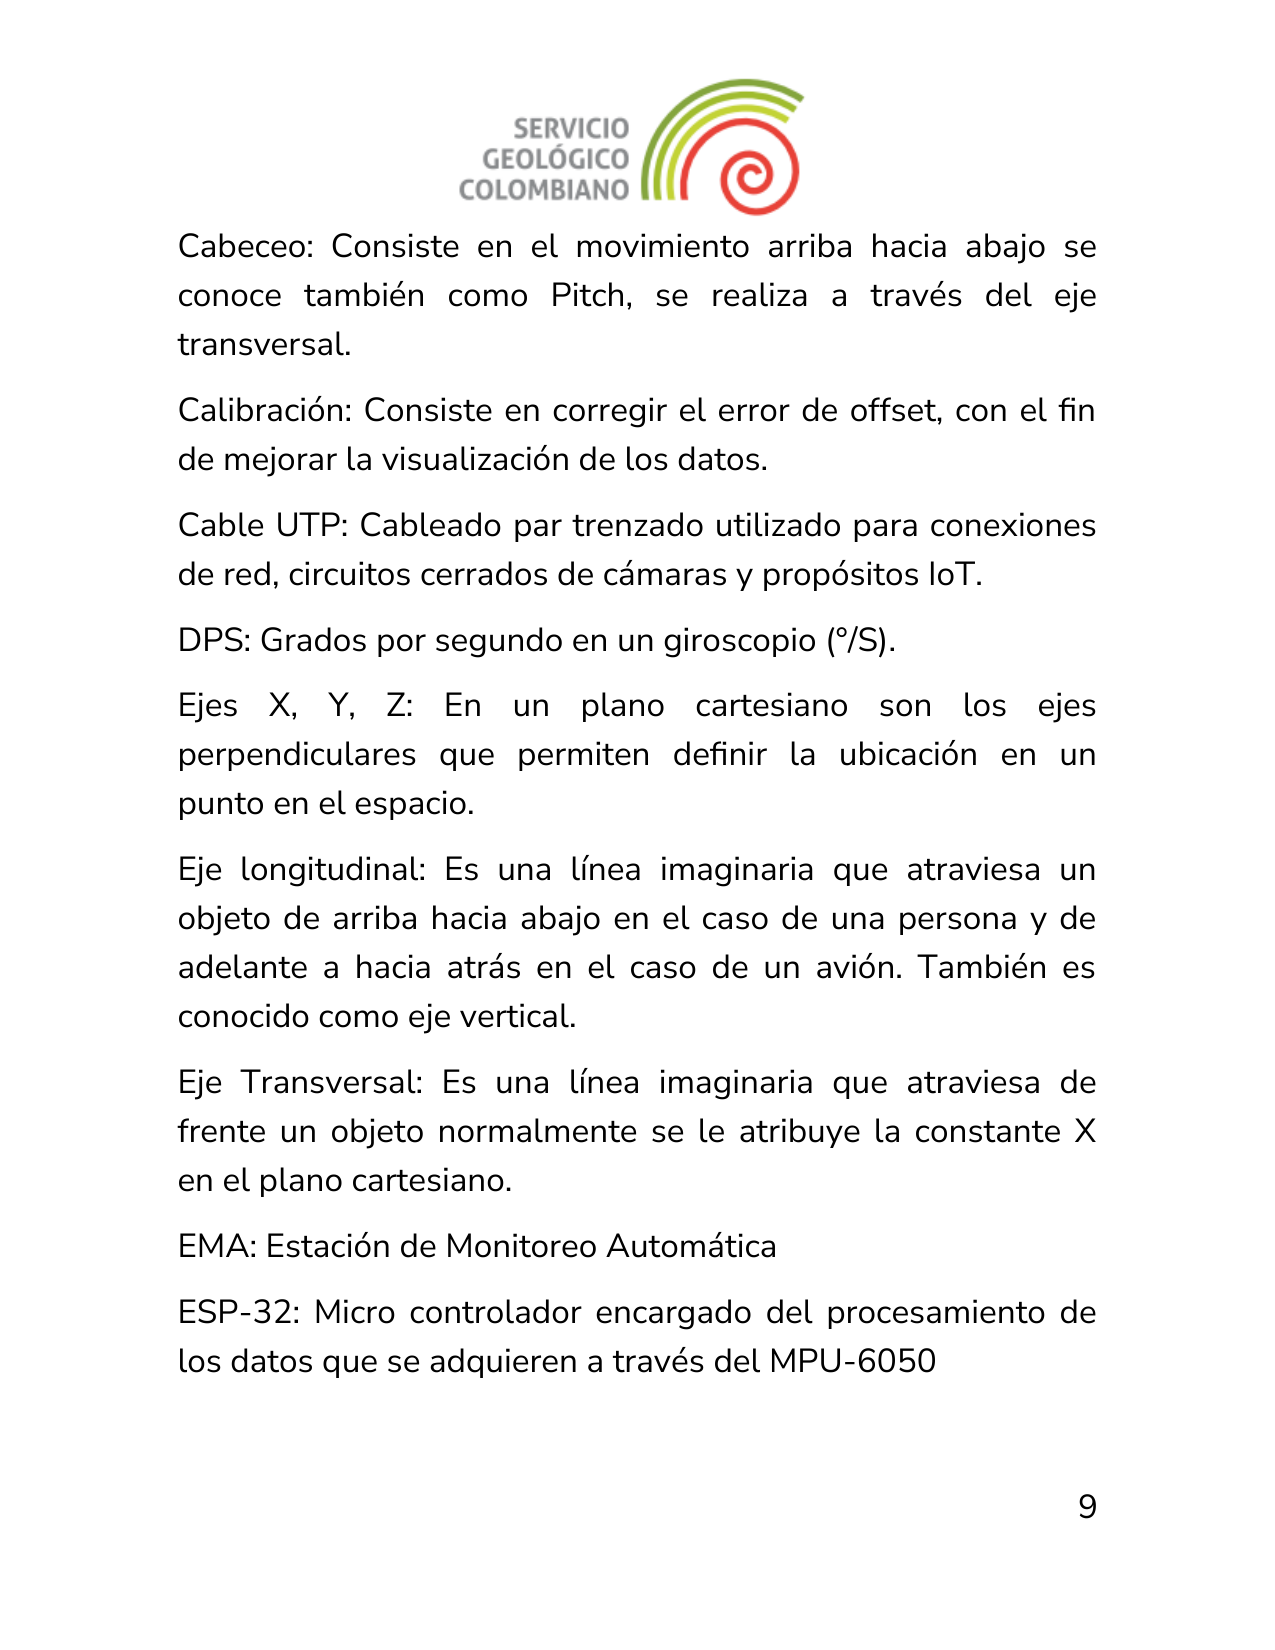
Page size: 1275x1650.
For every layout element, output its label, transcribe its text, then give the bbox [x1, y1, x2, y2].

text Ejes X, Y, Z: En un plano cartesiano son los ejes perpendiculares que permiten definir la ubicación en un punto en el espacio. [177, 683, 1098, 827]
text ESP-32: Micro controlador encargado del procesamiento de los datos que se adquieren a través del MPU-6050 [177, 1289, 1098, 1384]
text EMA: Estación de Monitoreo Automática [177, 1223, 1098, 1269]
text Cable UTP: Cableado par trenzado utilizado para conexiones de red, circuitos cerrados de cámaras y propósitos IoT. [177, 502, 1098, 597]
text Eje longitudinal: Es una línea imaginaria que atraviesa un objeto de arriba hacia abajo en el caso de una persona y de adelante a hacia atrás en el caso de un avión. También es conocido como eje vertical. [177, 847, 1098, 1039]
text DPS: Grados por segundo en un giroscopio (°/S). [177, 617, 1098, 663]
text Cabeceo: Consiste en el movimiento arriba hacia abajo se conoce también como Pitch, se realiza a través del eje transversal. [177, 224, 1098, 367]
text Calibración: Consiste en corregir el error de offset, con el fin de mejorar la visualización de los datos. [177, 388, 1098, 482]
picture [452, 73, 823, 224]
text Eje Transversal: Es una línea imaginaria que atraviesa de frente un objeto normalmente se le atribuye la constante X en el plano cartesiano. [177, 1060, 1098, 1203]
